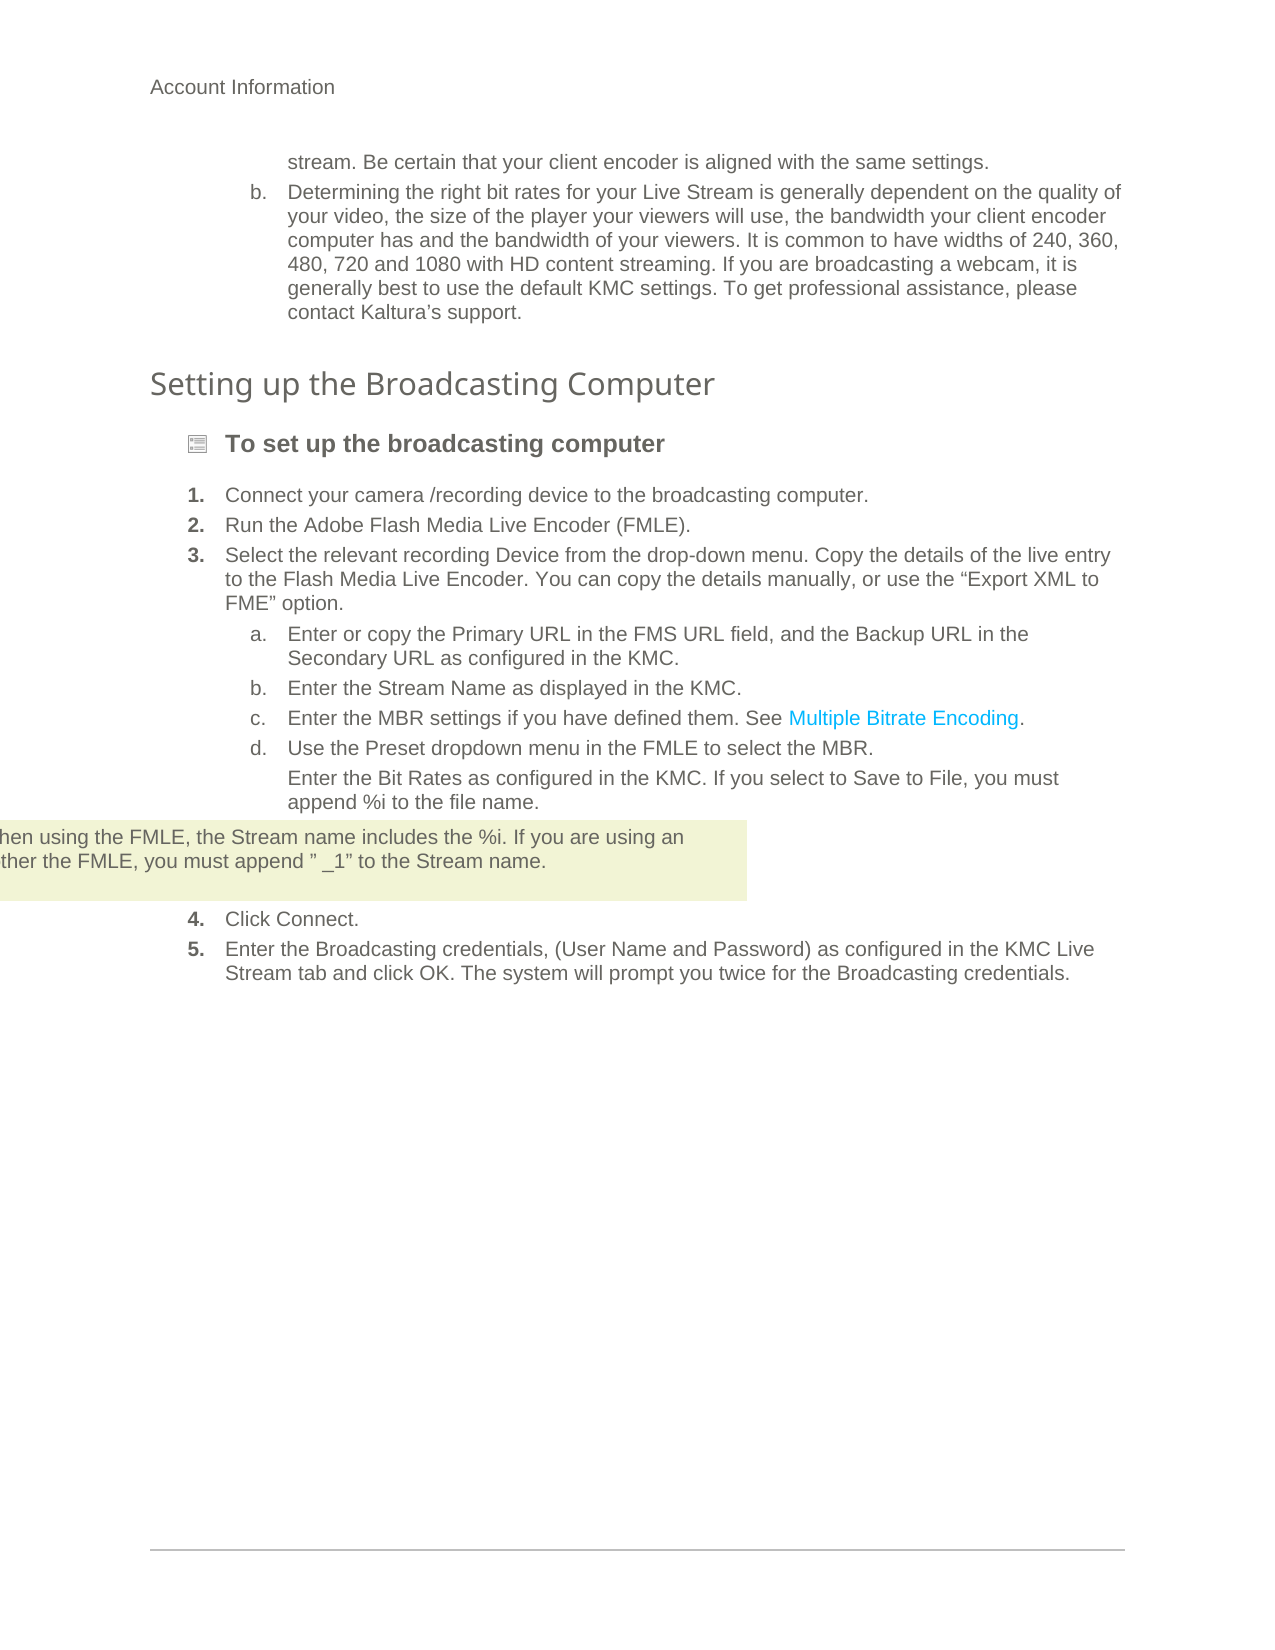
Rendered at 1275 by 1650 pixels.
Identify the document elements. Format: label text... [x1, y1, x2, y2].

list Use the Preset dropdown menu in the FMLE to select the MBR. [250, 736, 1125, 760]
picture [188, 435, 208, 453]
list Select the relevant recording Device from the drop-down menu. Copy the details of the live entry to the Flash Media Live Encoder. You can copy the details manually, or use the “Export XML to FME” option. [187, 543, 1125, 615]
list Enter the Stream Name as displayed in the KMC. [250, 676, 1125, 699]
list Enter the Broadcasting credentials, (User Name and Password) as configured in the KMC Live Stream tab and click OK. The system will prompt you twice for the Broadcasting credentials. [187, 937, 1125, 985]
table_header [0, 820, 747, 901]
subtitle Setting up the Broadcasting Computer [150, 361, 1125, 404]
list Click Connect. [187, 907, 1125, 931]
list Connect your camera /recording device to the broadcasting computer. [187, 483, 1125, 507]
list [250, 150, 1125, 174]
list Enter or copy the Primary URL in the FMS URL field, and the Backup URL in the Secondary URL as configured in the KMC. [250, 621, 1125, 669]
text To set up the broadcasting computer [187, 429, 1125, 458]
list Determining the right bit rates for your Live Stream is generally dependent on the quality of your video, the size of the player your viewers will use, the bandwidth your client encoder computer has and the bandwidth of your viewers. It is common to have widths of 240, 360, 480, 720 and 1080 with HD content streaming. If you are broadcasting a webcam, it is generally best to use the default KMC settings. To get professional assistance, please contact Kaltura’s support. [250, 180, 1125, 324]
list Enter the Bit Rates as configured in the KMC. If you select to Save to File, you must append %i to the file name. [287, 766, 1125, 814]
list Run the Adobe Flash Media Live Encoder (FMLE). [187, 513, 1125, 537]
list Enter the MBR settings if you have defined them. See Multiple Bitrate Encoding. [250, 706, 1125, 730]
